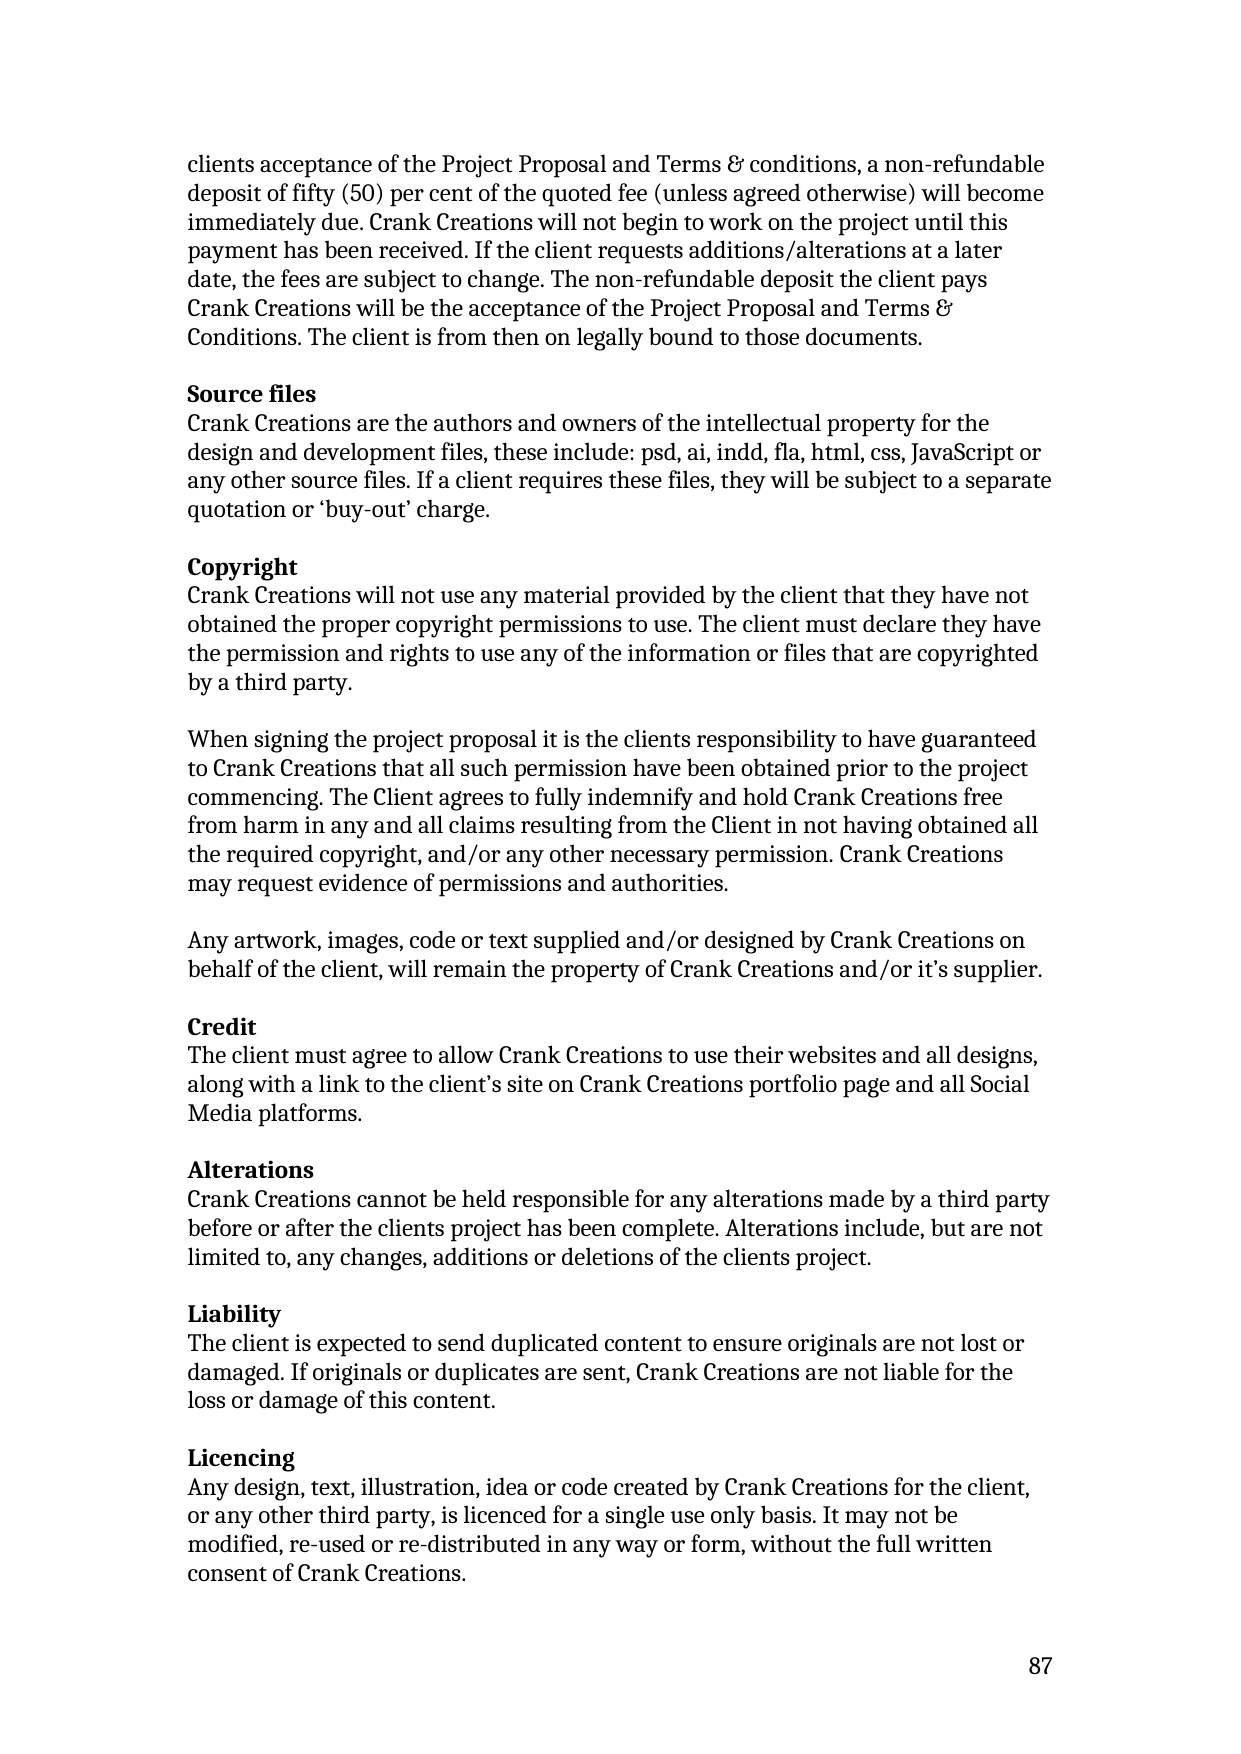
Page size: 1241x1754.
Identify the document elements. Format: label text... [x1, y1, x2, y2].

text Copyright [187, 552, 1053, 581]
text Liability [187, 1300, 1053, 1329]
text Credit [187, 1012, 1053, 1041]
text The client must agree to allow Crank Creations to use their websites and all designs, along with a link to the client’s site on Crank Creations portfolio page and all Social Media platforms. [187, 1041, 1053, 1127]
text Alterations [187, 1156, 1053, 1185]
text Any design, text, illustration, idea or code created by Crank Creations for the client, or any other third party, is licenced for a single use only basis. It may not be modified, re-used or re-distributed in any way or form, without the full written consent of Crank Creations. [187, 1472, 1053, 1587]
text Crank Creations are the authors and owners of the intellectual property for the design and development files, these include: psd, ai, indd, fla, html, css, JavaScript or any other source files. If a client requires these files, they will be subject to a separate quotation or ‘buy-out’ charge. [187, 409, 1053, 524]
text Any artwork, images, code or text supplied and/or designed by Crank Creations on behalf of the client, will remain the property of Crank Creations and/or it’s supplier. [187, 926, 1053, 984]
text Source files [187, 380, 1053, 409]
text Crank Creations will not use any material provided by the client that they have not obtained the proper copyright permissions to use. The client must declare they have the permission and rights to use any of the information or files that are copyrighted by a third party. [187, 581, 1053, 696]
text When signing the project proposal it is the clients responsibility to have guaranteed to Crank Creations that all such permission have been obtained prior to the project commencing. The Client agrees to fully indemnify and hold Crank Creations free from harm in any and all claims resulting from the Client in not having obtained all the required copyright, and/or any other necessary permission. Crank Creations may request evidence of permissions and authorities. [187, 725, 1053, 897]
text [187, 150, 1053, 351]
text Licencing [187, 1444, 1053, 1472]
text The client is expected to send duplicated content to ensure originals are not lost or damaged. If originals or duplicates are sent, Crank Creations are not liable for the loss or damage of this content. [187, 1329, 1053, 1415]
text Crank Creations cannot be held responsible for any alterations made by a third party before or after the clients project has been complete. Alterations include, but are not limited to, any changes, additions or deletions of the clients project. [187, 1185, 1053, 1271]
